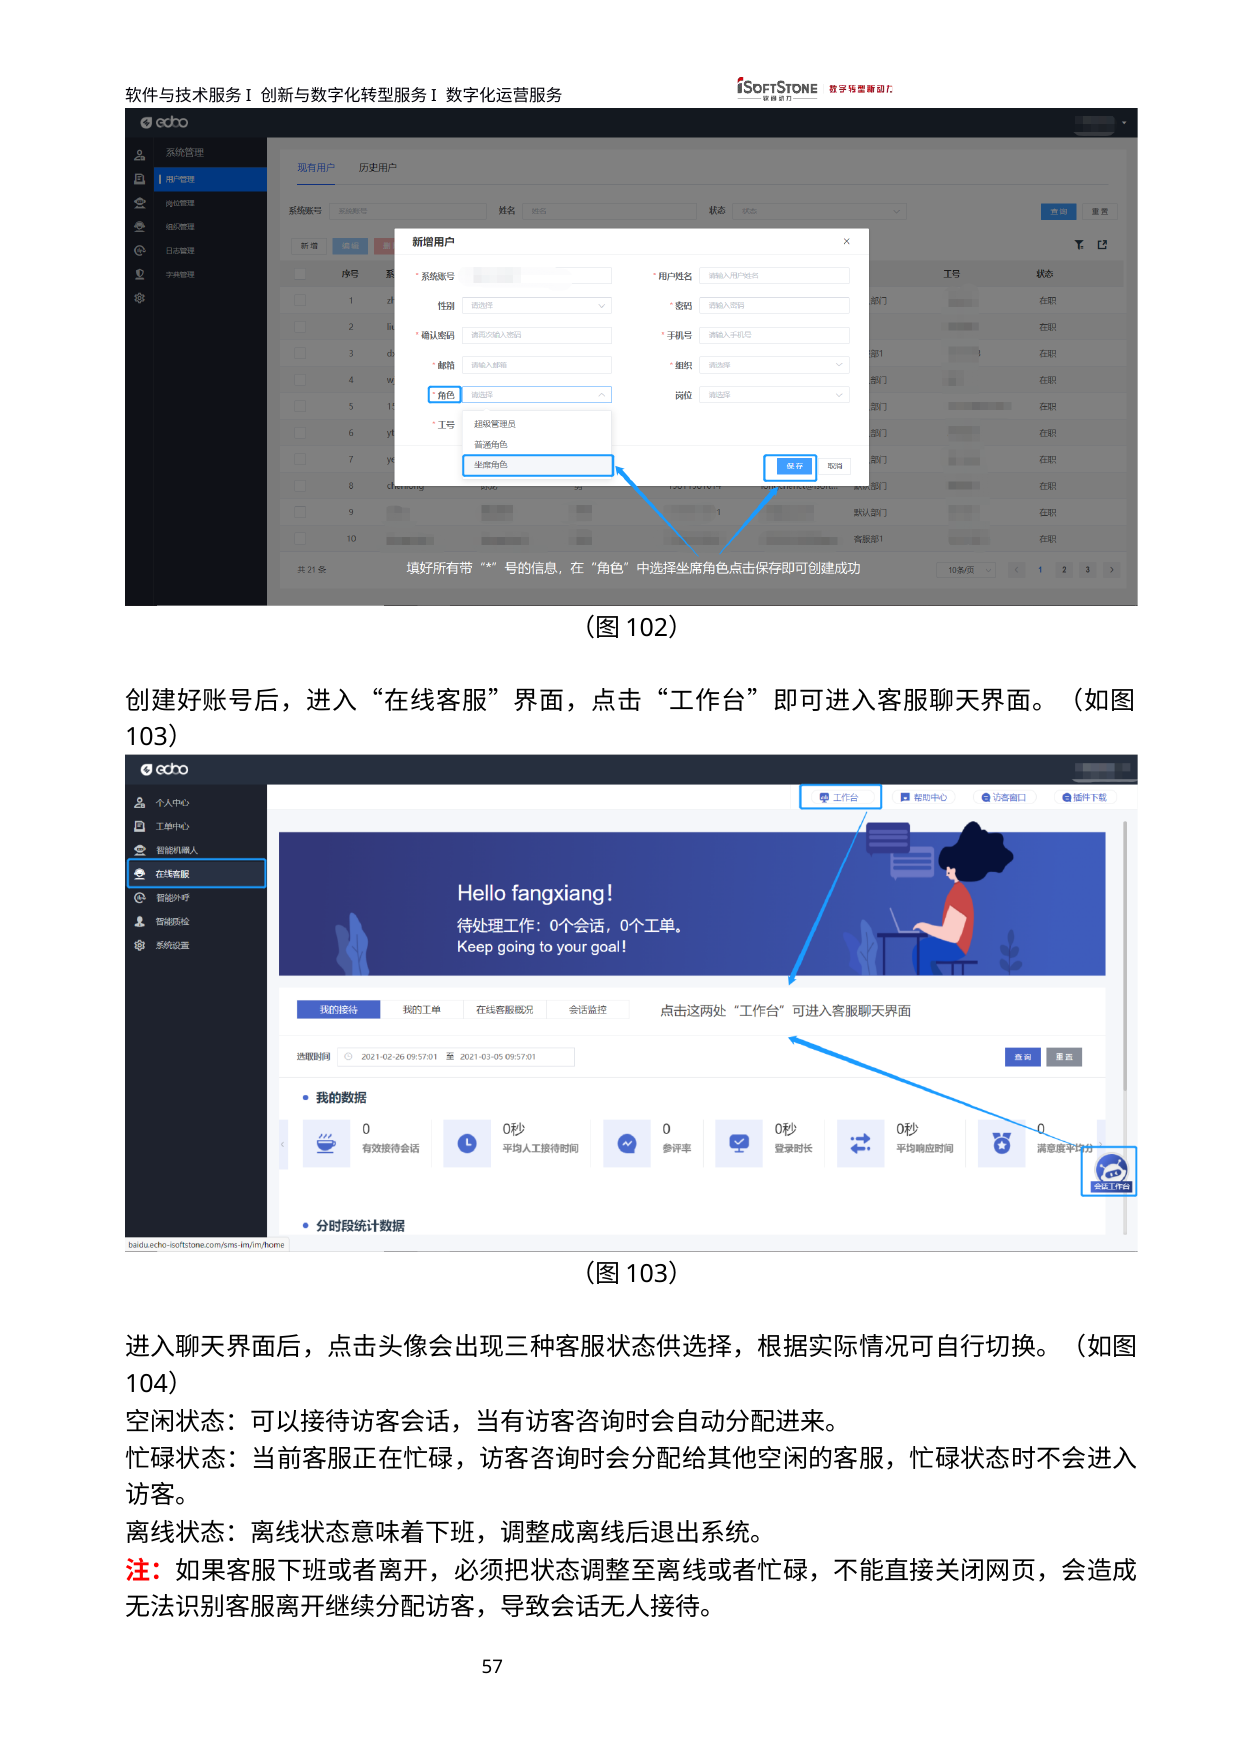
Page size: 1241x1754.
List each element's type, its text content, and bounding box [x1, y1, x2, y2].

text （图102） [125, 607, 1138, 643]
picture [125, 108, 1138, 606]
picture [737, 77, 893, 101]
text 空闲状态：可以接待访客会话，当有访客咨询时会自动分配进来。 [125, 1401, 1138, 1437]
text 忙碌状态：当前客服正在忙碌，访客咨询时会分配给其他空闲的客服，忙碌状态时不会进入访客。 [125, 1439, 1138, 1511]
text 离线状态：离线状态意味着下班，调整成离线后退出系统。 [125, 1513, 1138, 1549]
text 注：如果客服下班或者离开，必须把状态调整至离线或者忙碌，不能直接关闭网页，会造成无法识别客服离开继续分配访客，导致会话无人接待。 [125, 1551, 1138, 1623]
text 创建好账号后，进入“在线客服”界面，点击“工作台”即可进入客服聊天界面。（如图103） [125, 680, 1138, 753]
text （图103） [125, 1253, 1138, 1290]
picture [125, 754, 1138, 1252]
text 进入聊天界面后，点击头像会出现三种客服状态供选择，根据实际情况可自行切换。（如图104） [125, 1327, 1138, 1399]
